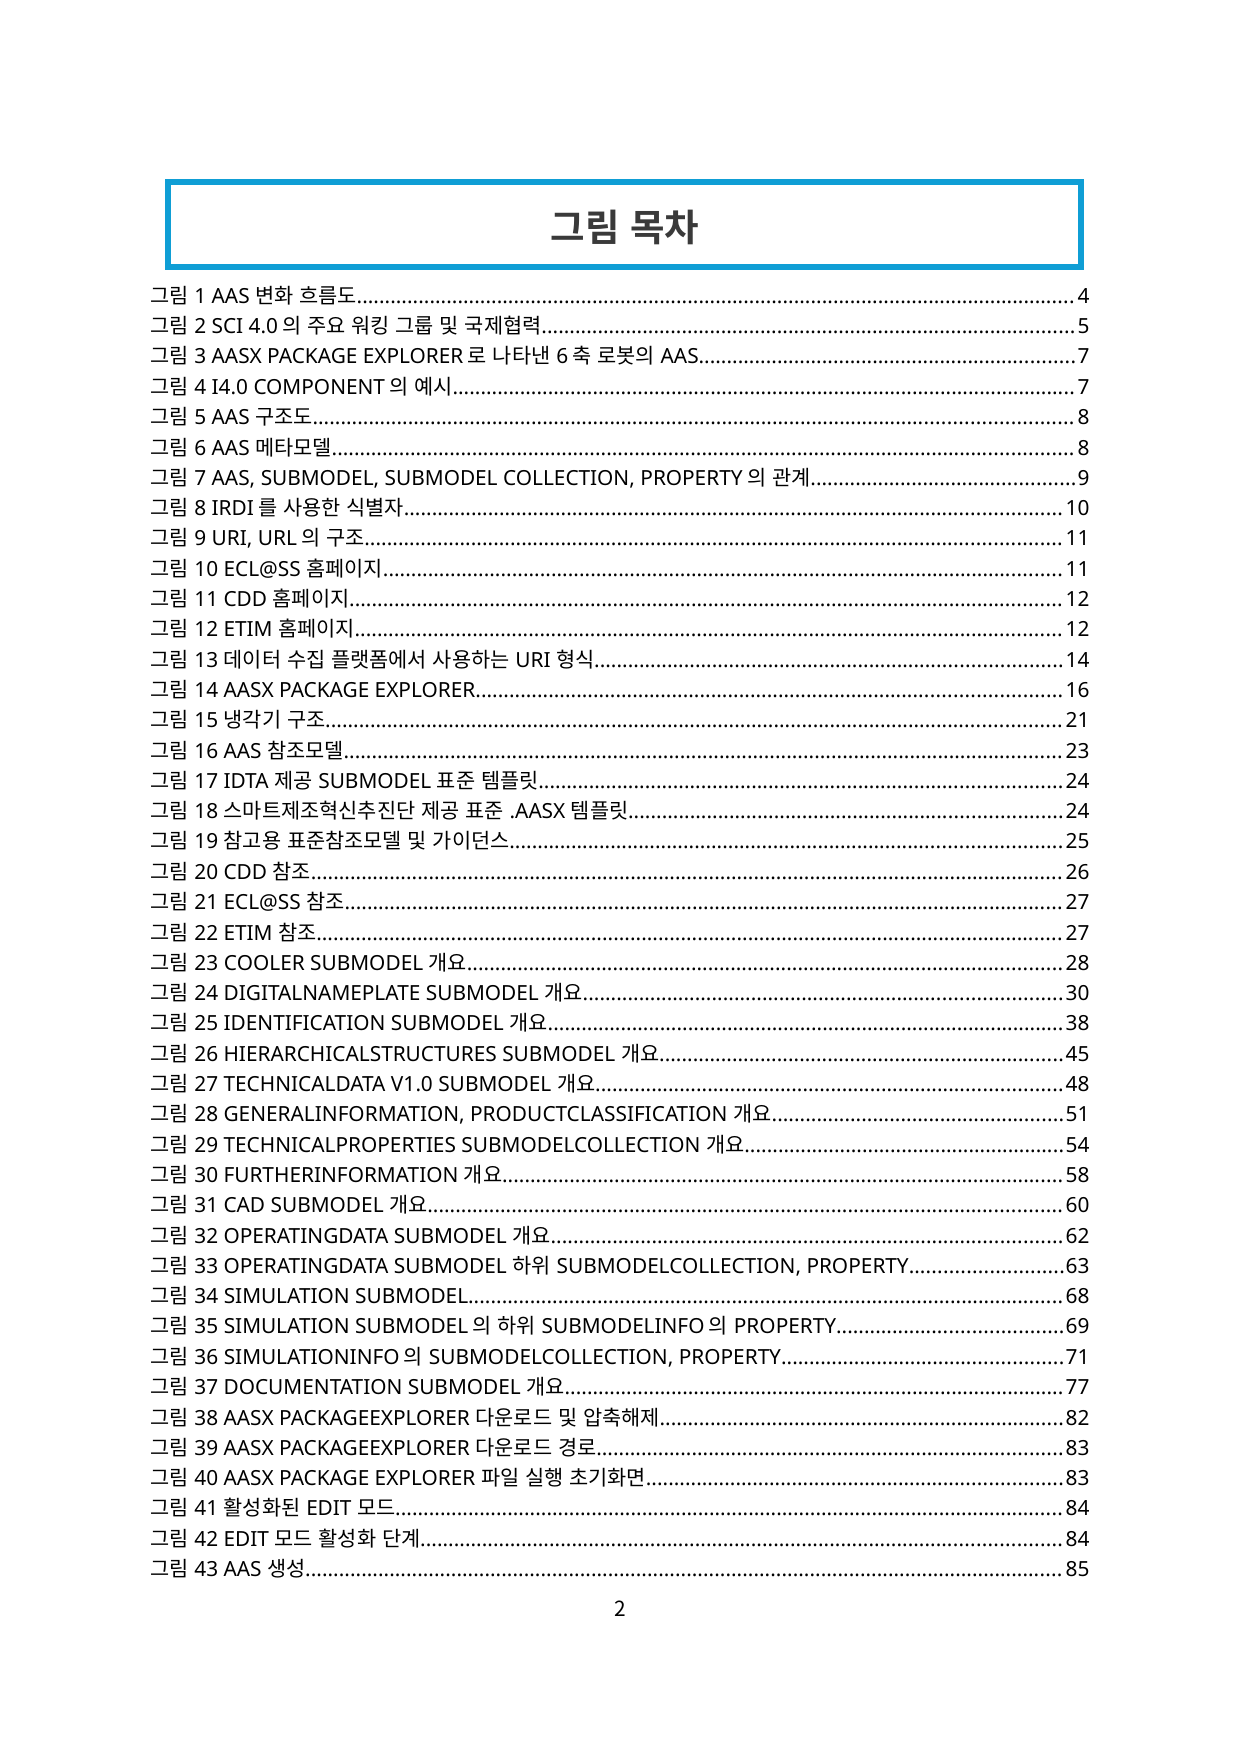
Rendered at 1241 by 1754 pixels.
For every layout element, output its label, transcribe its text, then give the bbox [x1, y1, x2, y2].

text 그림 19 참고용 표준참조모델 및 가이던스 25 [150, 825, 1090, 855]
text 그림 14 AASX Package Explorer 16 [150, 673, 1090, 703]
text 그림 11 CDD 홈페이지 12 [150, 582, 1090, 613]
text 그림 25 Identification submodel 개요 38 [150, 1007, 1090, 1037]
text 그림 34 Simulation submodel 68 [150, 1279, 1090, 1310]
text 그림 42 Edit 모드 활성화 단계 84 [150, 1522, 1090, 1552]
text 그림 32 OperatingData submodel 개요 62 [150, 1219, 1090, 1249]
text 그림 31 CAD submodel 개요 60 [150, 1188, 1090, 1219]
text 그림 30 FurtherInformation 개요 58 [150, 1158, 1090, 1188]
text 그림 35 Simulation submodel의 하위 SubModelInfo의 Property 69 [150, 1310, 1090, 1340]
text 그림 16 AAS 참조모델 23 [150, 734, 1090, 764]
text 그림 20 CDD 참조 26 [150, 855, 1090, 885]
text 그림 38 AASX PackageExplorer 다운로드 및 압축해제 82 [150, 1401, 1090, 1431]
text 그림 23 Cooler Submodel 개요 28 [150, 946, 1090, 976]
text 그림 37 Documentation submodel 개요 77 [150, 1370, 1090, 1401]
text 그림 27 TechnicalData V1.0 submodel 개요 48 [150, 1067, 1090, 1098]
text 그림 43 AAS 생성 85 [150, 1552, 1090, 1583]
text 그림 12 ETIM 홈페이지 12 [150, 613, 1090, 643]
text 그림 18 스마트제조혁신추진단 제공 표준 .aasx 템플릿 24 [150, 794, 1090, 825]
text 그림 7 AAS, Submodel, Submodel collection, Property의 관계 9 [150, 461, 1090, 491]
text 그림 13 데이터 수집 플랫폼에서 사용하는 URI 형식 14 [150, 643, 1090, 673]
text 그림 21 eCl@ss 참조 27 [150, 885, 1090, 916]
text 그림 17 IDTA 제공 Submodel 표준 템플릿 24 [150, 764, 1090, 794]
text 그림 6 AAS 메타모델 8 [150, 431, 1090, 461]
text 그림 9 URI, URL의 구조 11 [150, 522, 1090, 552]
text 그림 5 AAS 구조도 8 [150, 400, 1090, 431]
text 그림 3 AASX Package Explorer로 나타낸 6축 로봇의 AAS 7 [150, 340, 1090, 370]
text 그림 1 AAS 변화 흐름도 4 [150, 279, 1090, 309]
text 그림 26 HierarchicalStructures submodel 개요 45 [150, 1037, 1090, 1067]
text 그림 40 AASX Package Explorer 파일 실행 초기화면 83 [150, 1461, 1090, 1492]
text 그림 39 AASX PackageExplorer 다운로드 경로 83 [150, 1431, 1090, 1461]
text 그림 2 SCI 4.0의 주요 워킹 그룹 및 국제협력 5 [150, 309, 1090, 340]
text 그림 22 ETIM 참조 27 [150, 916, 1090, 946]
text 그림 8 IRDI를 사용한 식별자 10 [150, 491, 1090, 522]
text 그림 28 GeneralInformation, ProductClassification 개요 51 [150, 1098, 1090, 1128]
text 그림 15 냉각기 구조 21 [150, 703, 1090, 734]
text 그림 10 ecl@ss 홈페이지 11 [150, 552, 1090, 582]
text 그림 29 TechnicalProperties SubmodelCollection 개요 54 [150, 1128, 1090, 1158]
text 그림 33 OperatingData submodel 하위 SubmodelCollection, Property 63 [150, 1249, 1090, 1279]
text 그림 24 DigitalNameplate submodel 개요 30 [150, 976, 1090, 1007]
text 그림 36 SimulationInfo의 SubmodelCollection, Property 71 [150, 1340, 1090, 1370]
text 그림 41 활성화된 Edit 모드 84 [150, 1492, 1090, 1522]
text 그림 4 I4.0 Component의 예시 7 [150, 370, 1090, 400]
